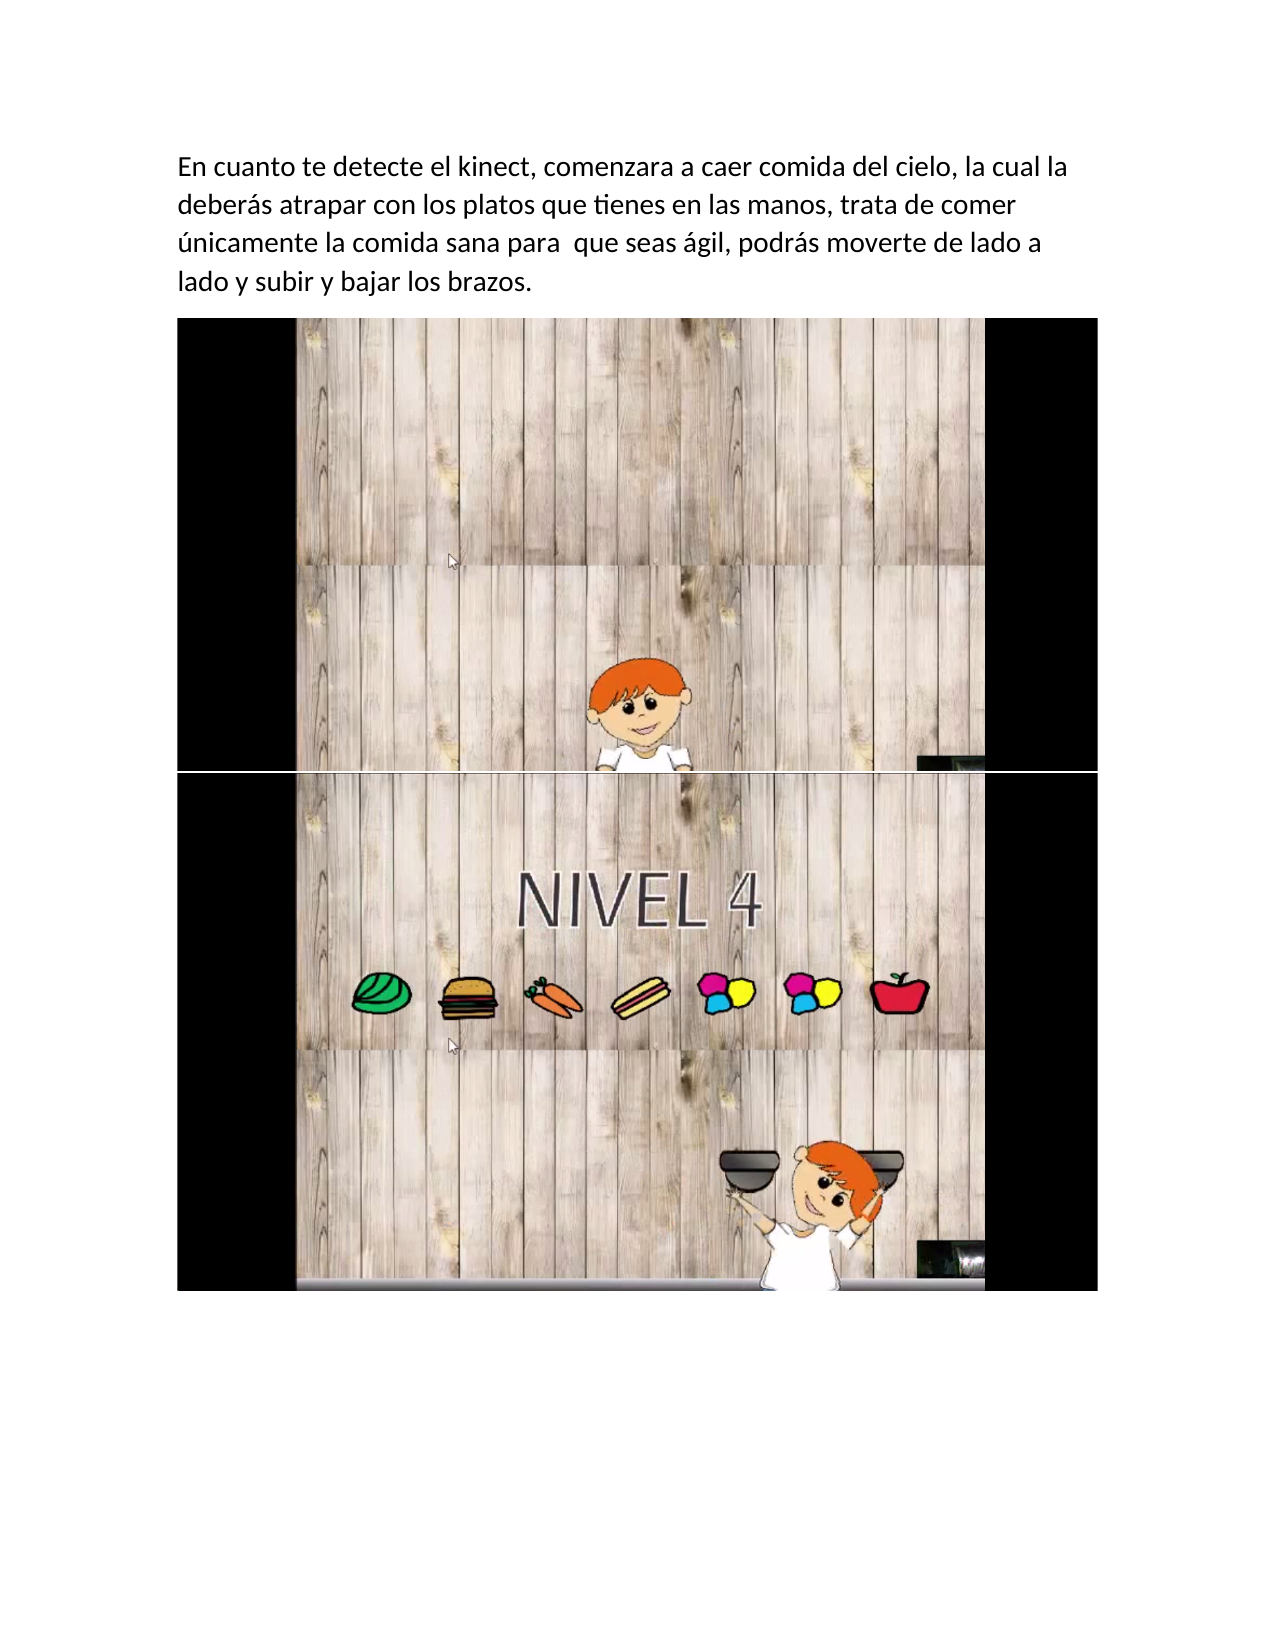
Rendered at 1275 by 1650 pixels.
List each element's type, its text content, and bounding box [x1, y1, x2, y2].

picture [177, 318, 1098, 771]
text En cuanto te detecte el kinect, comenzara a caer comida del cielo, la cual la deberás atrapar con los platos que tienes en las manos, trata de comer únicamente la comida sana para que seas ágil, podrás moverte de lado a lado y subir y bajar los brazos. [177, 148, 1098, 298]
picture [177, 773, 1098, 1291]
